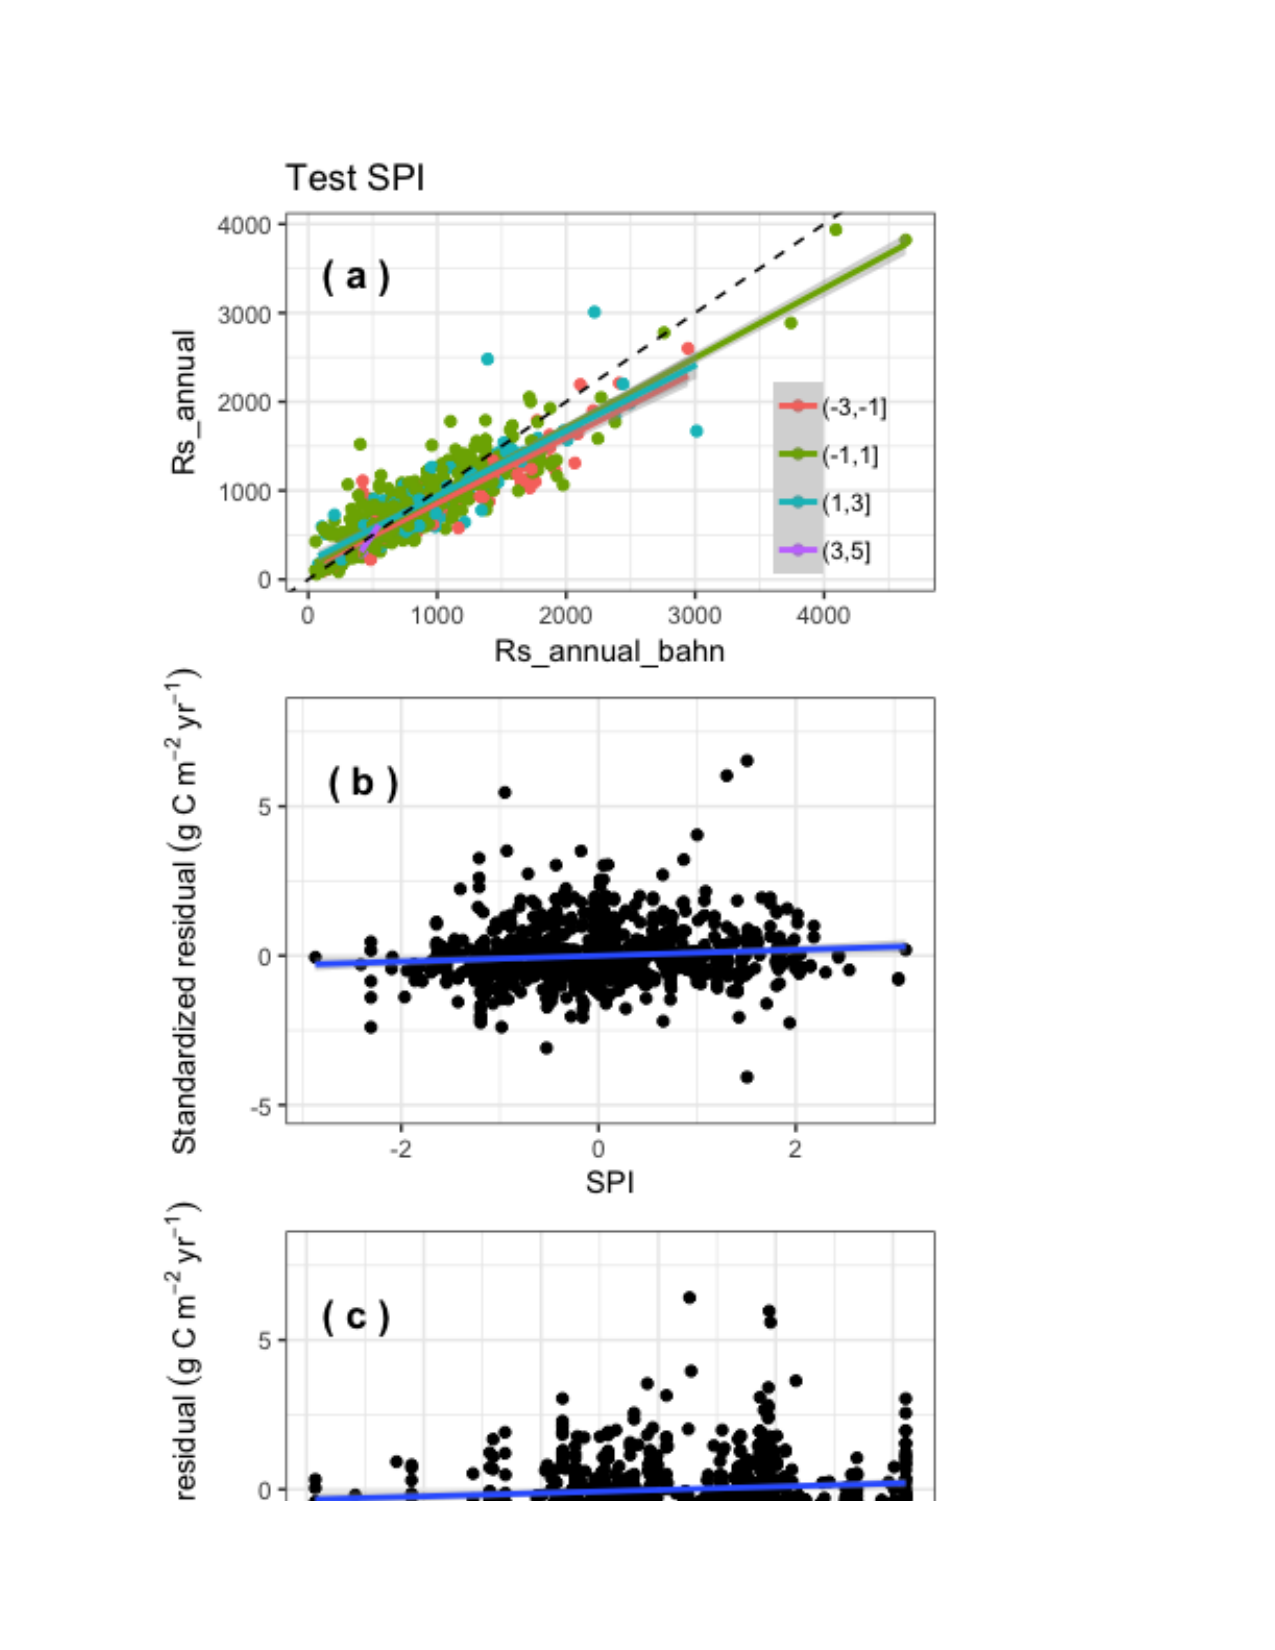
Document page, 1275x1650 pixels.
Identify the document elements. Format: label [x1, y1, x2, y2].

picture [150, 150, 951, 1501]
